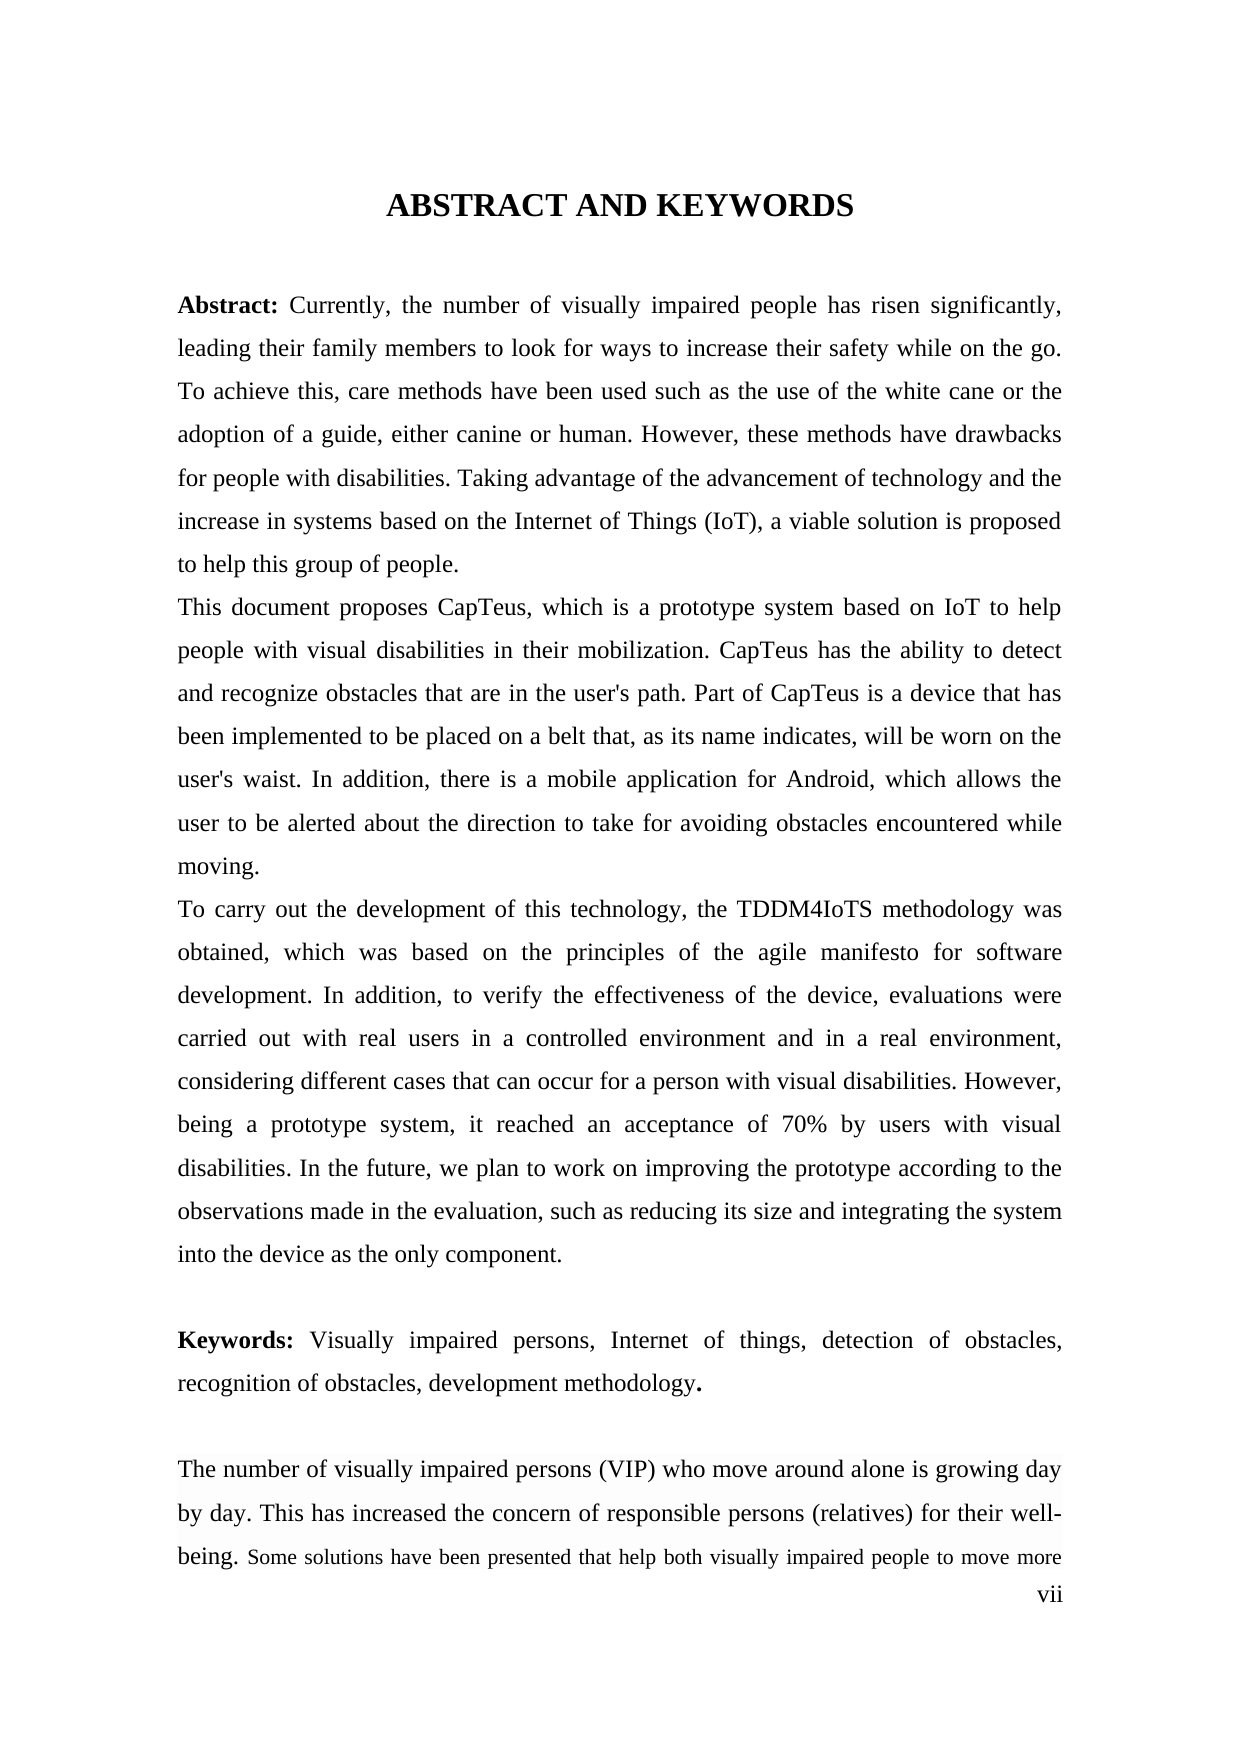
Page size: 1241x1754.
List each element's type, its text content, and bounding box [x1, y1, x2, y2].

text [177, 1454, 1063, 1569]
text To carry out the development of this technology, the TDDM4IoTS methodology was obtained, which was based on the principles of the agile manifesto for software development. In addition, to verify the effectiveness of the device, evaluations were carried out with real users in a controlled environment and in a real environment, considering different cases that can occur for a person with visual disabilities. However, being a prototype system, it reached an acceptance of 70% by users with visual disabilities. In the future, we plan to work on improving the prototype according to the observations made in the evaluation, such as reducing its size and integrating the system into the device as the only component. [177, 894, 1063, 1268]
text This document proposes CapTeus, which is a prototype system based on IoT to help people with visual disabilities in their mobilization. CapTeus has the ability to detect and recognize obstacles that are in the user's path. Part of CapTeus is a device that has been implemented to be placed on a belt that, as its name indicates, will be worn on the user's waist. In addition, there is a mobile application for Android, which allows the user to be alerted about the direction to take for avoiding obstacles encountered while moving. [177, 592, 1063, 879]
text Abstract: Currently, the number of visually impaired people has risen significantly, leading their family members to look for ways to increase their safety while on the go. To achieve this, care methods have been used such as the use of the white cane or the adoption of a guide, either canine or human. However, these methods have drawbacks for people with disabilities. Taking advantage of the advancement of technology and the increase in systems based on the Internet of Things (IoT), a viable solution is proposed to help this group of people. [177, 290, 1063, 578]
text Keywords: Visually impaired persons, Internet of things, detection of obstacles, recognition of obstacles, development methodology. [177, 1325, 1063, 1397]
subtitle ABSTRACT AND KEYWORDS [177, 185, 1063, 223]
